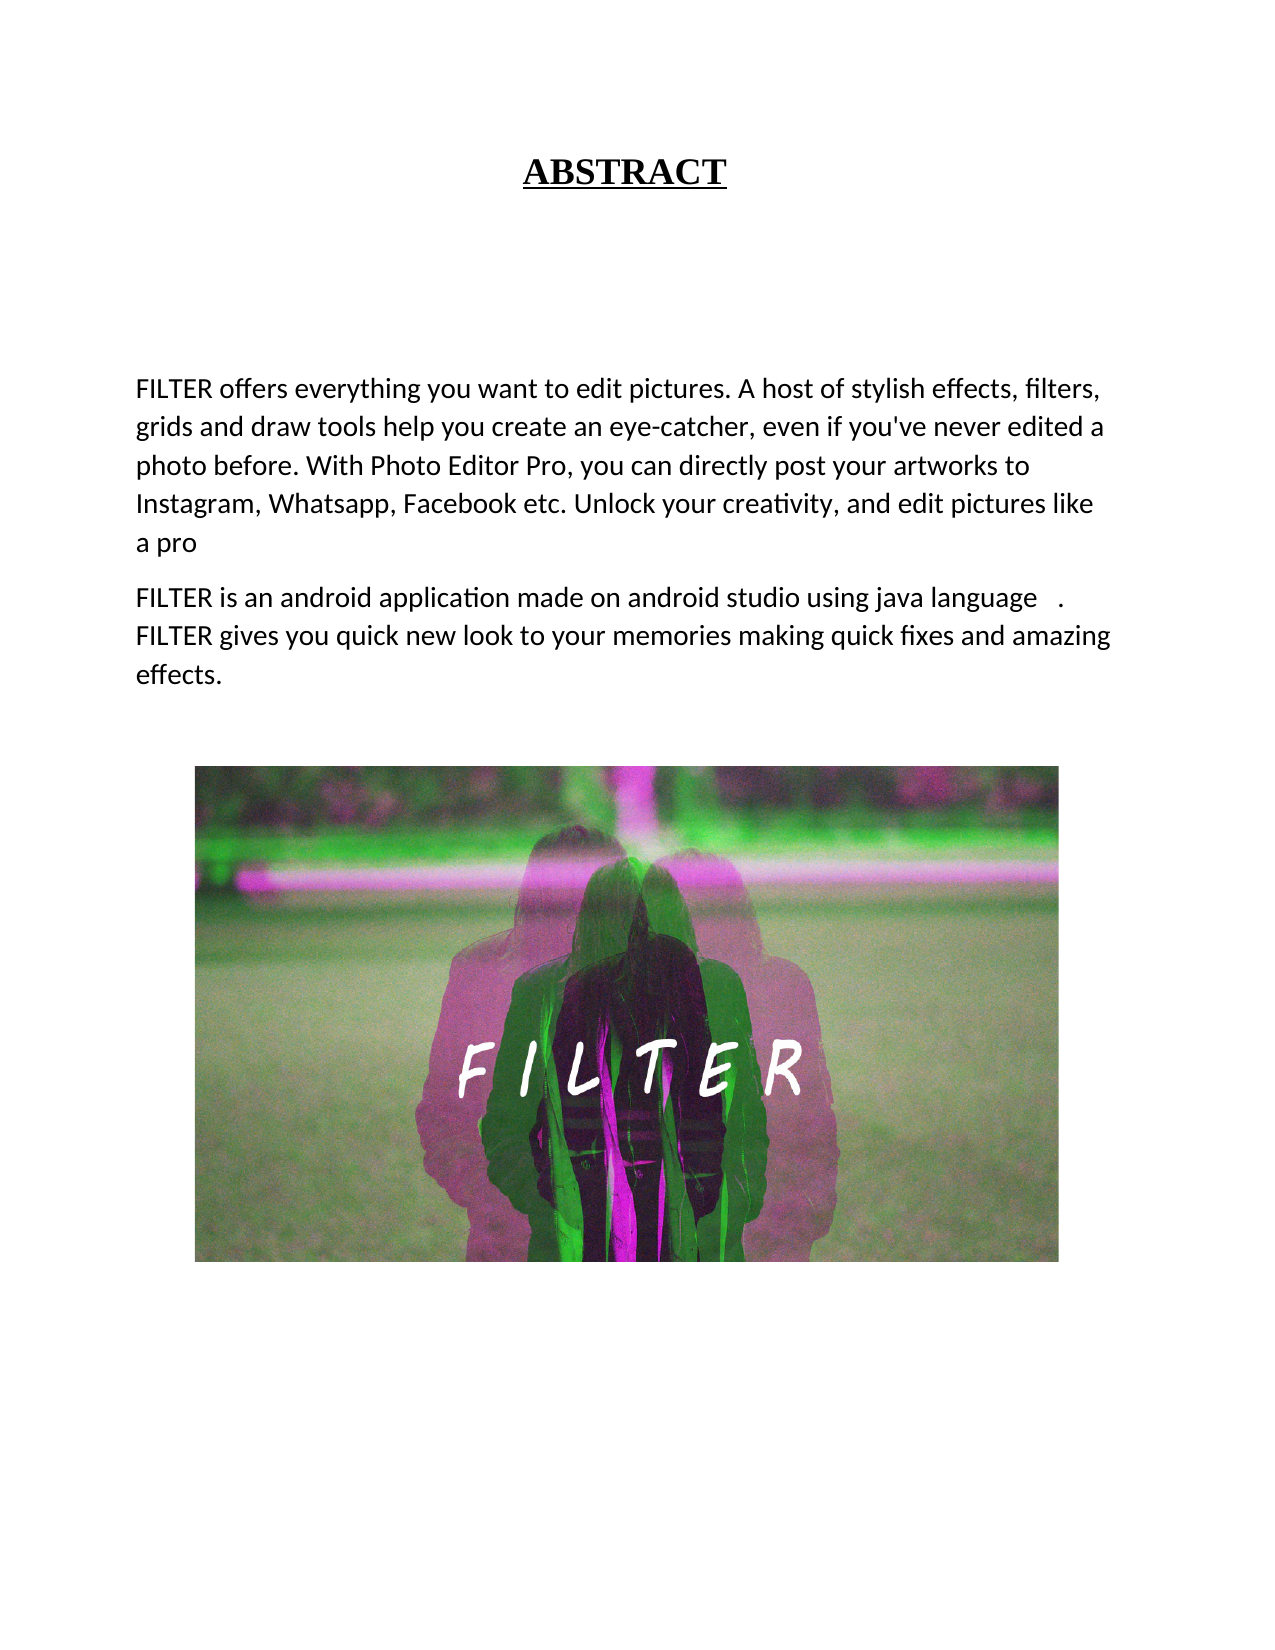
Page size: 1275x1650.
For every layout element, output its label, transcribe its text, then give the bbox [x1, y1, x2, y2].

picture [194, 766, 1059, 1262]
text FILTER offers everything you want to edit pictures. A host of stylish effects, filters, grids and draw tools help you create an eye-catcher, even if you've never edited a photo before. With Photo Editor Pro, you can directly post your artworks to Instagram, Whatsapp, Facebook etc. Unlock your creativity, and edit pictures like a pro [136, 370, 1114, 559]
text ABSTRACT [136, 150, 1114, 193]
text FILTER is an android application made on android studio using java language . FILTER gives you quick new look to your memories making quick fixes and amazing effects. [136, 579, 1114, 691]
